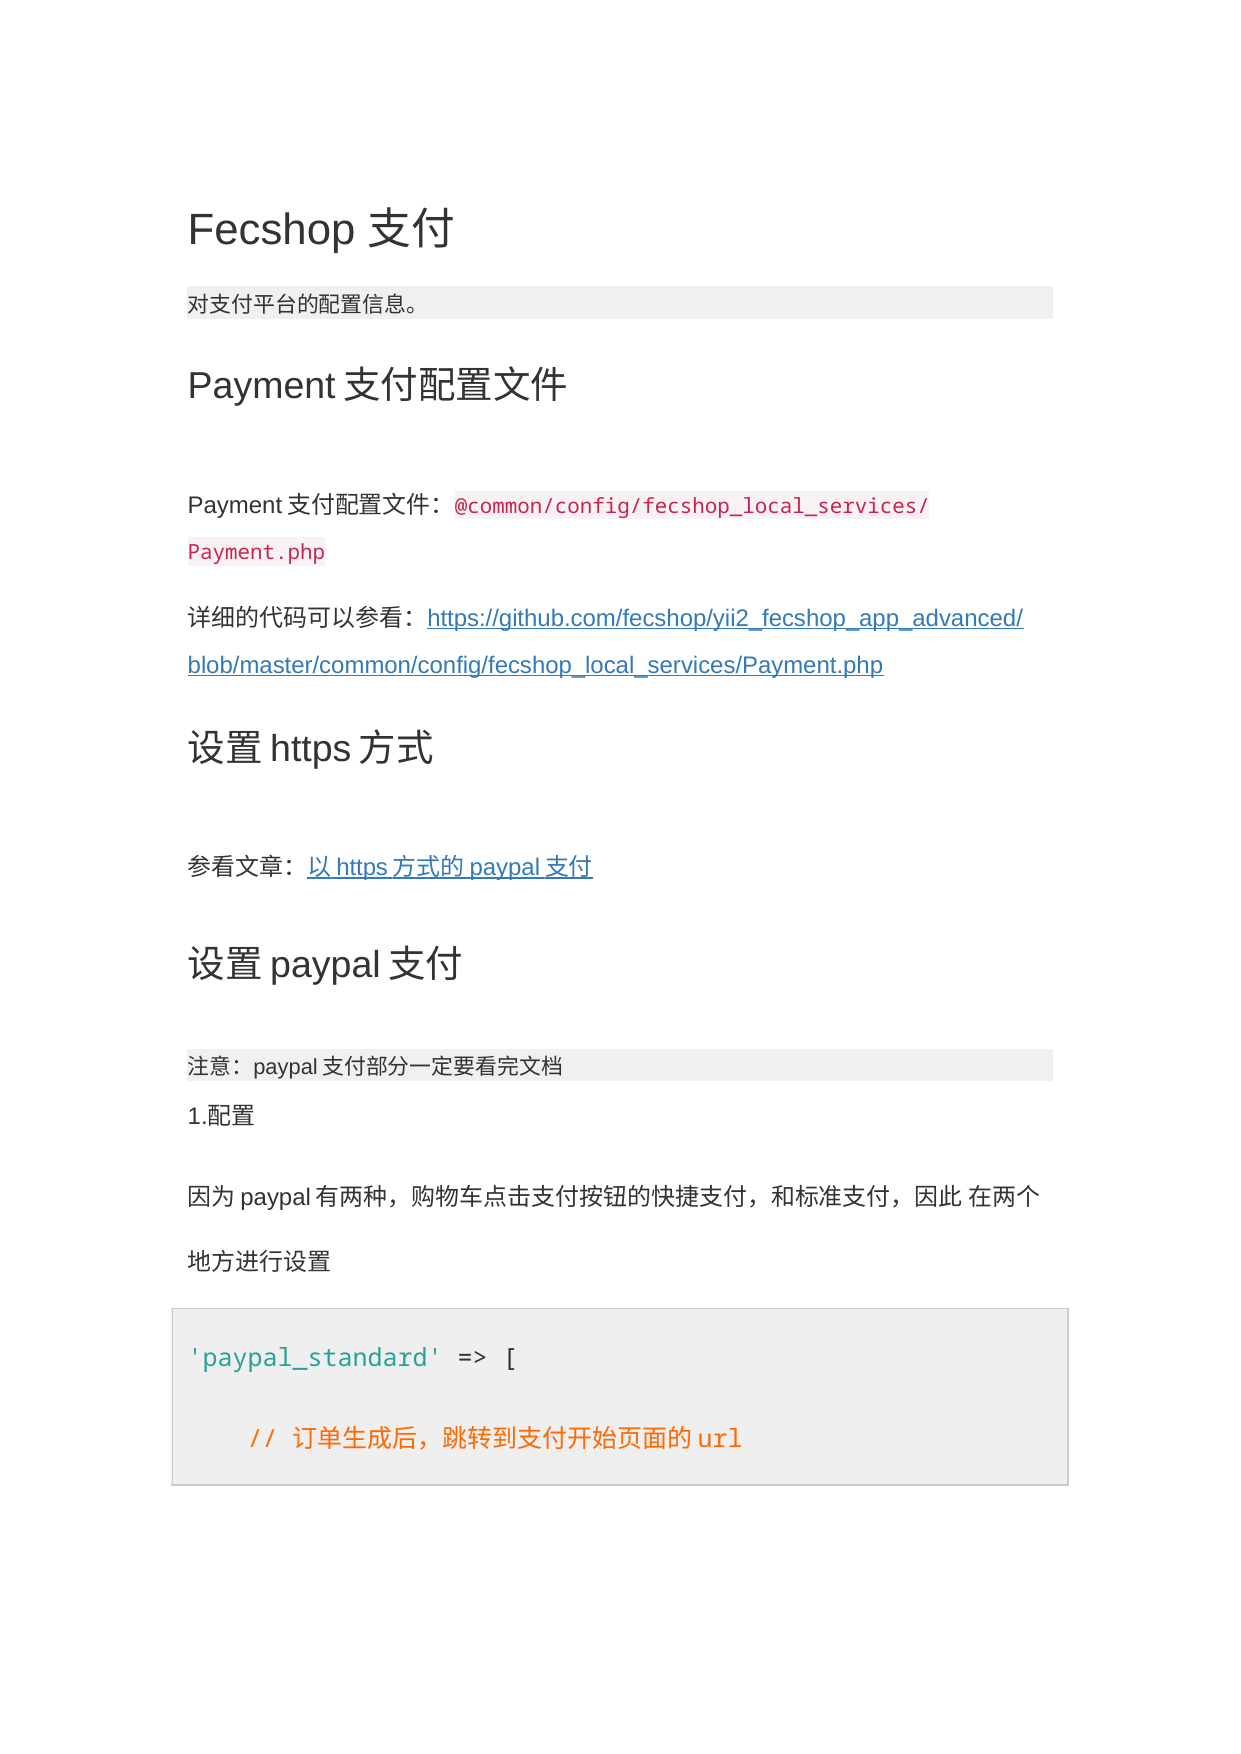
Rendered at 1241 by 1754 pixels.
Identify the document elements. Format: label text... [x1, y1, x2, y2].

text 对支付平台的配置信息。 [187, 286, 1053, 319]
text 1.配置 [187, 1081, 1053, 1146]
subtitle Fecshop 支付 [187, 193, 1053, 258]
text 'paypal_standard' => [ [173, 1309, 1067, 1388]
subtitle Payment支付配置文件 [187, 350, 1053, 415]
text Payment支付配置文件：@common/config/fecshop_local_services/Payment.php [187, 470, 1053, 568]
text 详细的代码可以参看：https://github.com/fecshop/yii2_fecshop_app_advanced/blob/master/common/config/fecshop_local_services/Payment.php [187, 583, 1053, 681]
text 注意：paypal支付部分一定要看完文档 [187, 1049, 1053, 1081]
text 因为paypal有两种，购物车点击支付按钮的快捷支付，和标准支付，因此 在两个地方进行设置 [187, 1162, 1053, 1292]
subtitle 设置paypal支付 [187, 929, 1053, 994]
text 参看文章：以https方式的paypal支付 [187, 832, 1053, 897]
subtitle 设置https方式 [187, 712, 1053, 777]
text // 订单生成后，跳转到支付开始页面的url [173, 1388, 1067, 1484]
